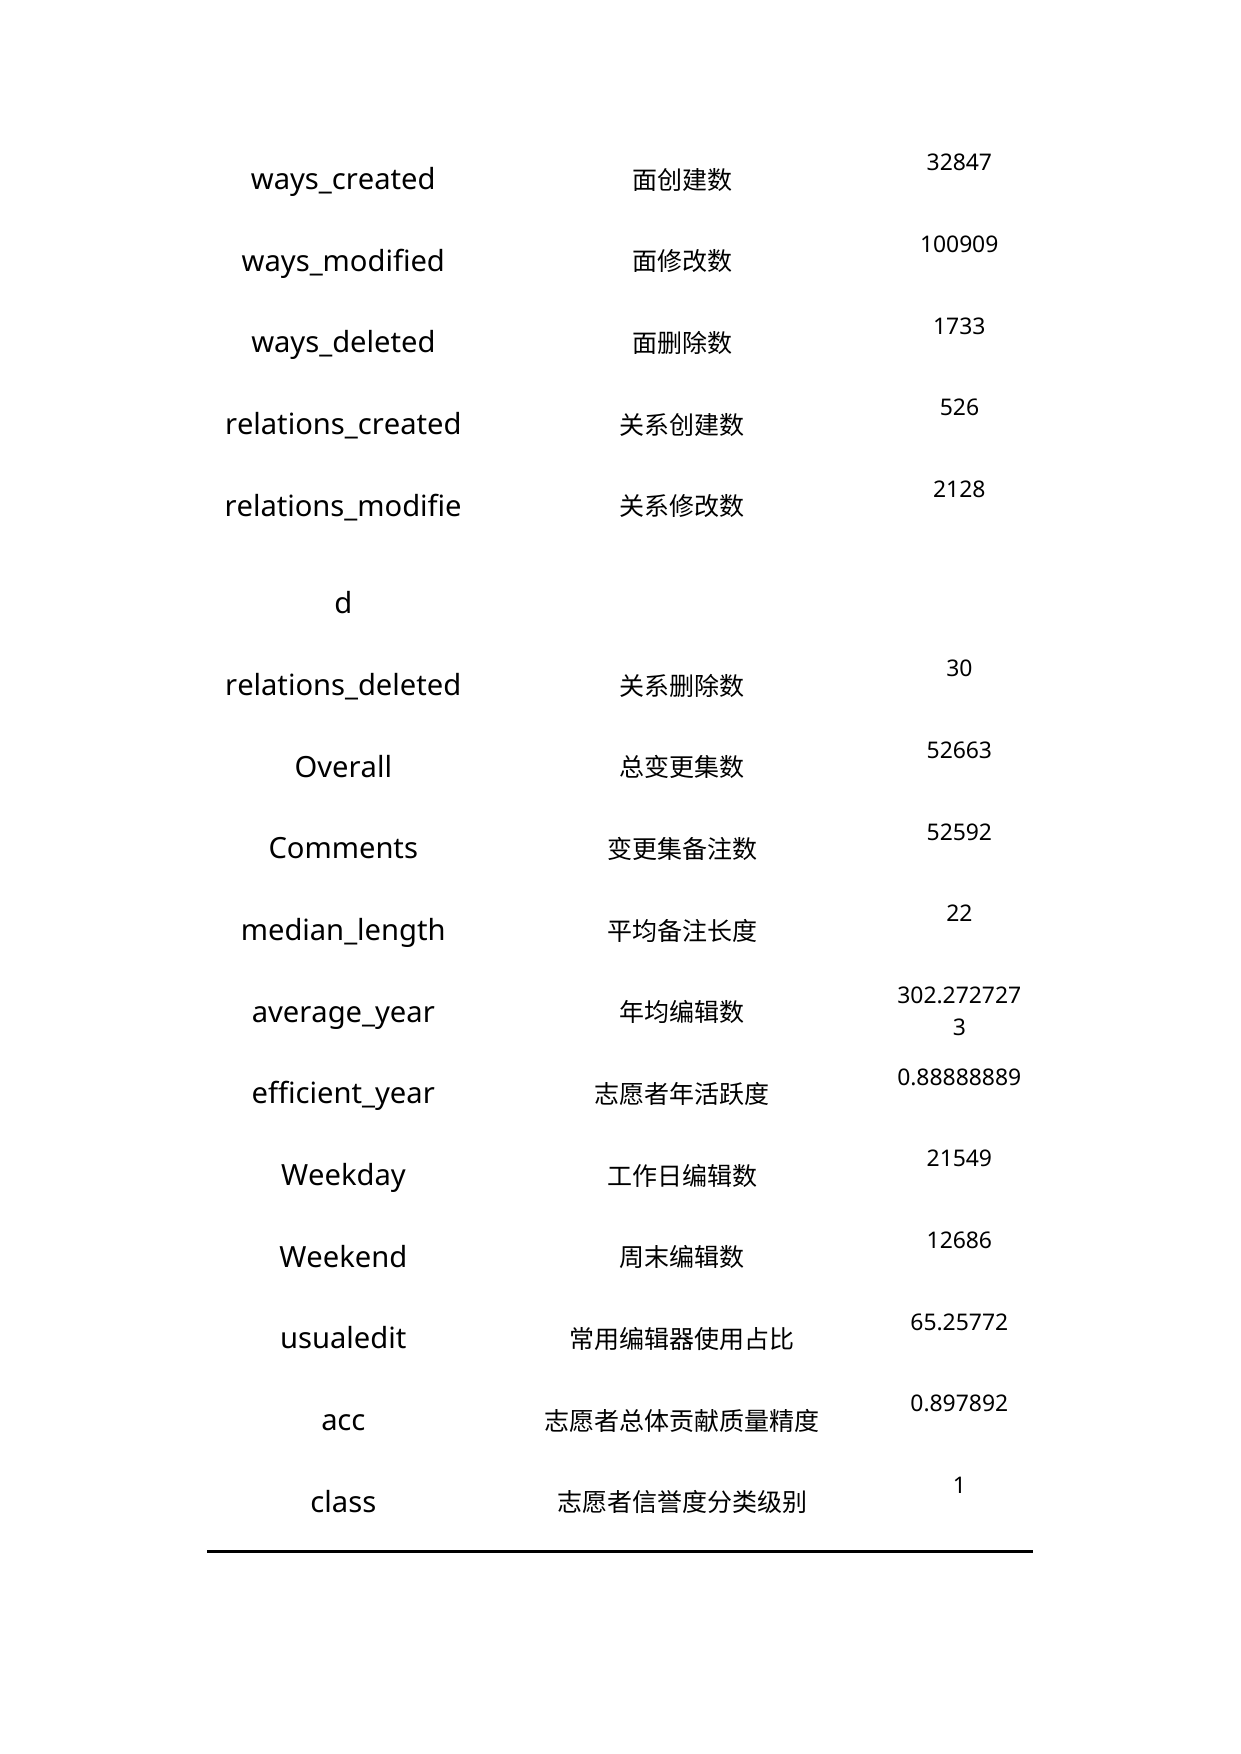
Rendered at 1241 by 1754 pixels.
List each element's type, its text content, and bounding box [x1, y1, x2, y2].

table_cell ways_created [207, 146, 479, 227]
table_cell 52592 [885, 815, 1033, 897]
table_cell relations_deleted [207, 652, 479, 733]
table_cell average_year [207, 978, 479, 1060]
table_cell Comments [207, 815, 479, 897]
table_cell 变更集备注数 [479, 815, 885, 897]
table_cell 12686 [885, 1223, 1033, 1305]
table_cell 志愿者年活跃度 [479, 1060, 885, 1142]
table_cell Weekend [207, 1223, 479, 1305]
table_cell 总变更集数 [479, 733, 885, 815]
table_cell 关系修改数 [479, 473, 885, 652]
table_cell ways_modified [207, 228, 479, 309]
table_cell Weekday [207, 1142, 479, 1223]
table_cell class [207, 1468, 479, 1550]
table_cell 22 [885, 897, 1033, 978]
table_cell 常用编辑器使用占比 [479, 1305, 885, 1387]
table_cell acc [207, 1387, 479, 1468]
table_cell usualedit [207, 1305, 479, 1387]
table_cell 志愿者总体贡献质量精度 [479, 1387, 885, 1468]
table_cell 52663 [885, 733, 1033, 815]
table_cell 0.88888889 [885, 1060, 1033, 1142]
table_cell ways_deleted [207, 309, 479, 391]
table_cell 面修改数 [479, 228, 885, 309]
table_cell 1733 [885, 309, 1033, 391]
table_cell 100909 [885, 228, 1033, 309]
table_cell 面删除数 [479, 309, 885, 391]
table_cell 面创建数 [479, 146, 885, 227]
table_cell relations_modified [207, 473, 479, 652]
table_cell 工作日编辑数 [479, 1142, 885, 1223]
table_cell 30 [885, 652, 1033, 733]
table_cell 65.25772 [885, 1305, 1033, 1387]
table_cell median_length [207, 897, 479, 978]
table_cell 32847 [885, 146, 1033, 227]
table_cell 志愿者信誉度分类级别 [479, 1468, 885, 1550]
table_cell 平均备注长度 [479, 897, 885, 978]
table_cell 1 [885, 1468, 1033, 1550]
table_cell 周末编辑数 [479, 1223, 885, 1305]
table_cell 21549 [885, 1142, 1033, 1223]
table_cell Overall [207, 733, 479, 815]
table_cell 年均编辑数 [479, 978, 885, 1060]
table_cell 0.897892 [885, 1387, 1033, 1468]
table_cell relations_created [207, 391, 479, 472]
table_cell 526 [885, 391, 1033, 472]
table_cell 关系创建数 [479, 391, 885, 472]
table_cell 关系删除数 [479, 652, 885, 733]
table_cell 2128 [885, 473, 1033, 652]
table_cell efficient_year [207, 1060, 479, 1142]
table_cell 302.2727273 [885, 978, 1033, 1060]
